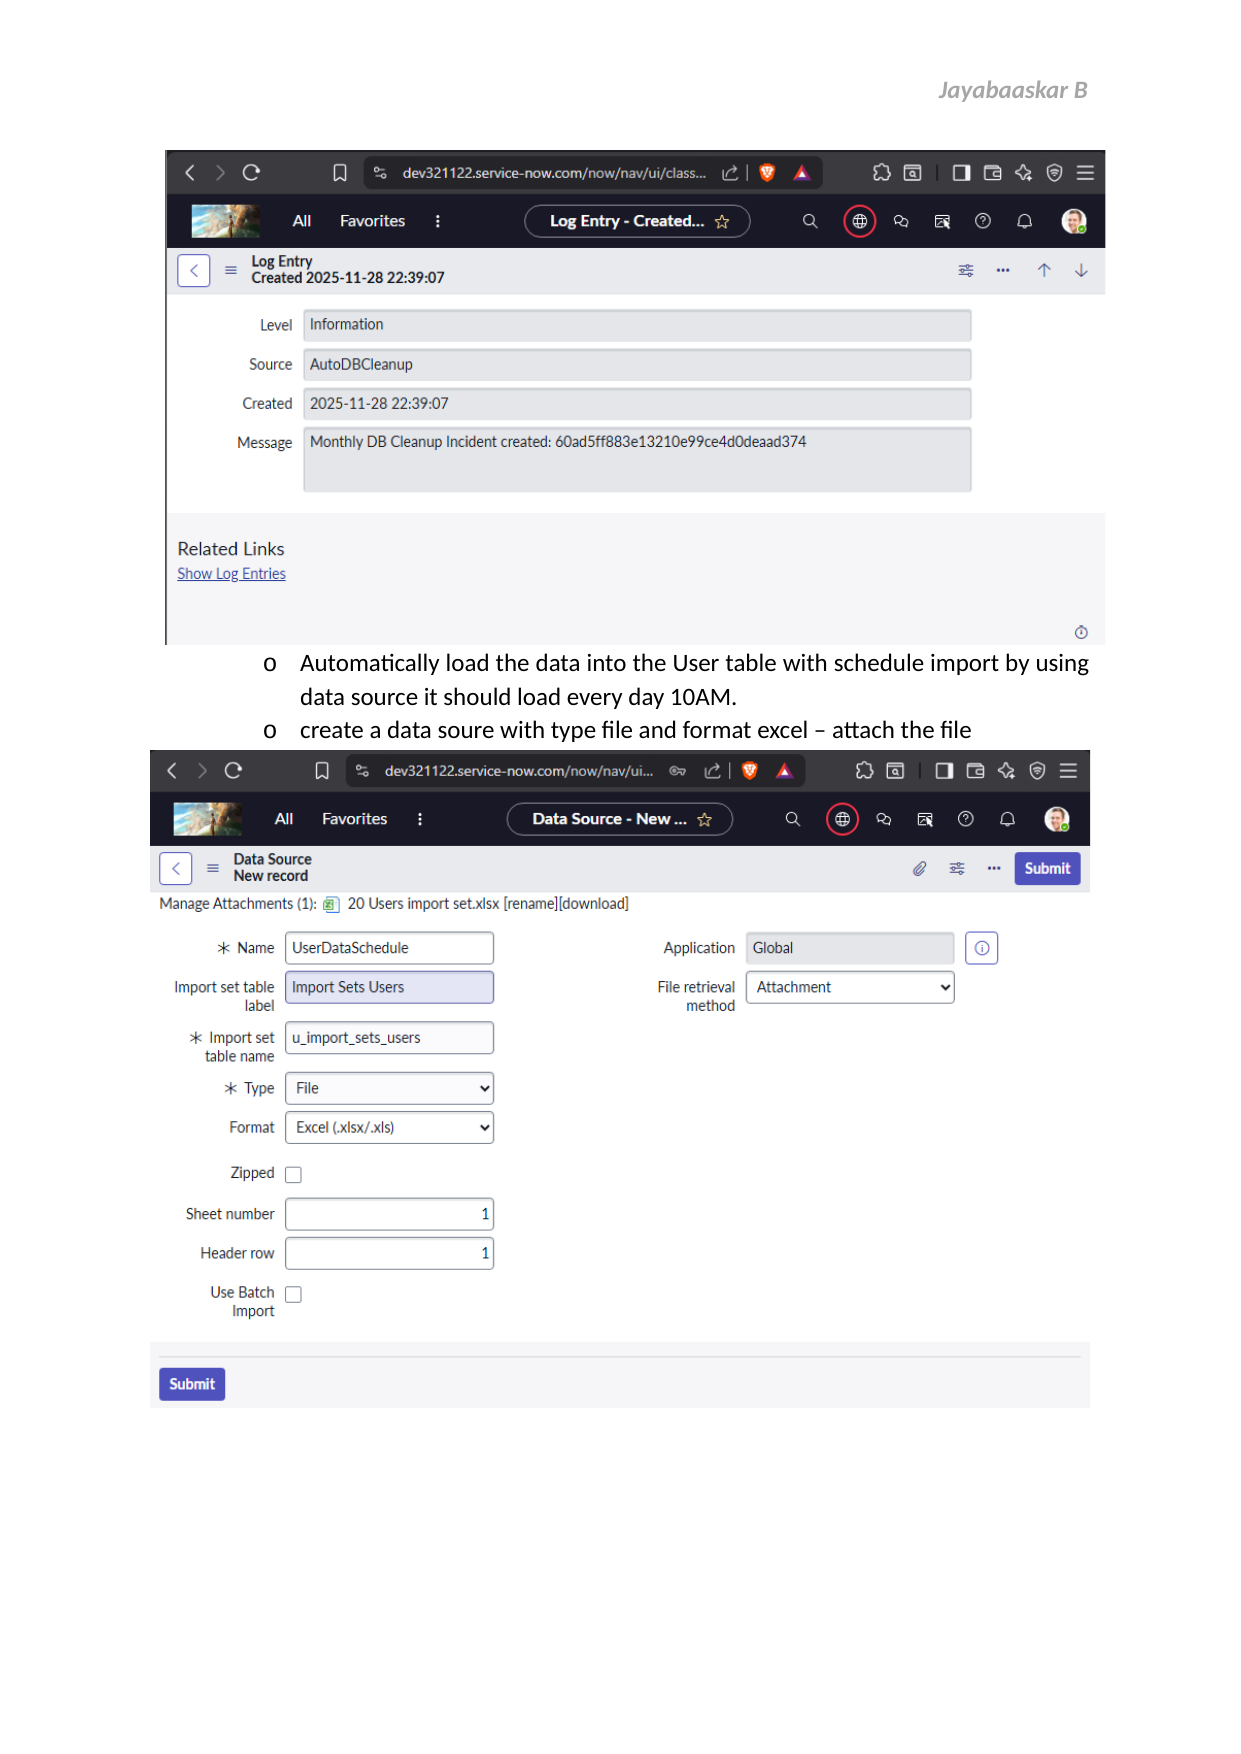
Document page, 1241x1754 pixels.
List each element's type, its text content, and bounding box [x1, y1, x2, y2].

picture [165, 150, 1106, 645]
list create a data soure with type file and format excel – attach the file [262, 714, 1090, 746]
list Automatically load the data into the User table with schedule import by using data source it should load every day 10AM. [262, 645, 1090, 712]
picture [150, 750, 1091, 1408]
